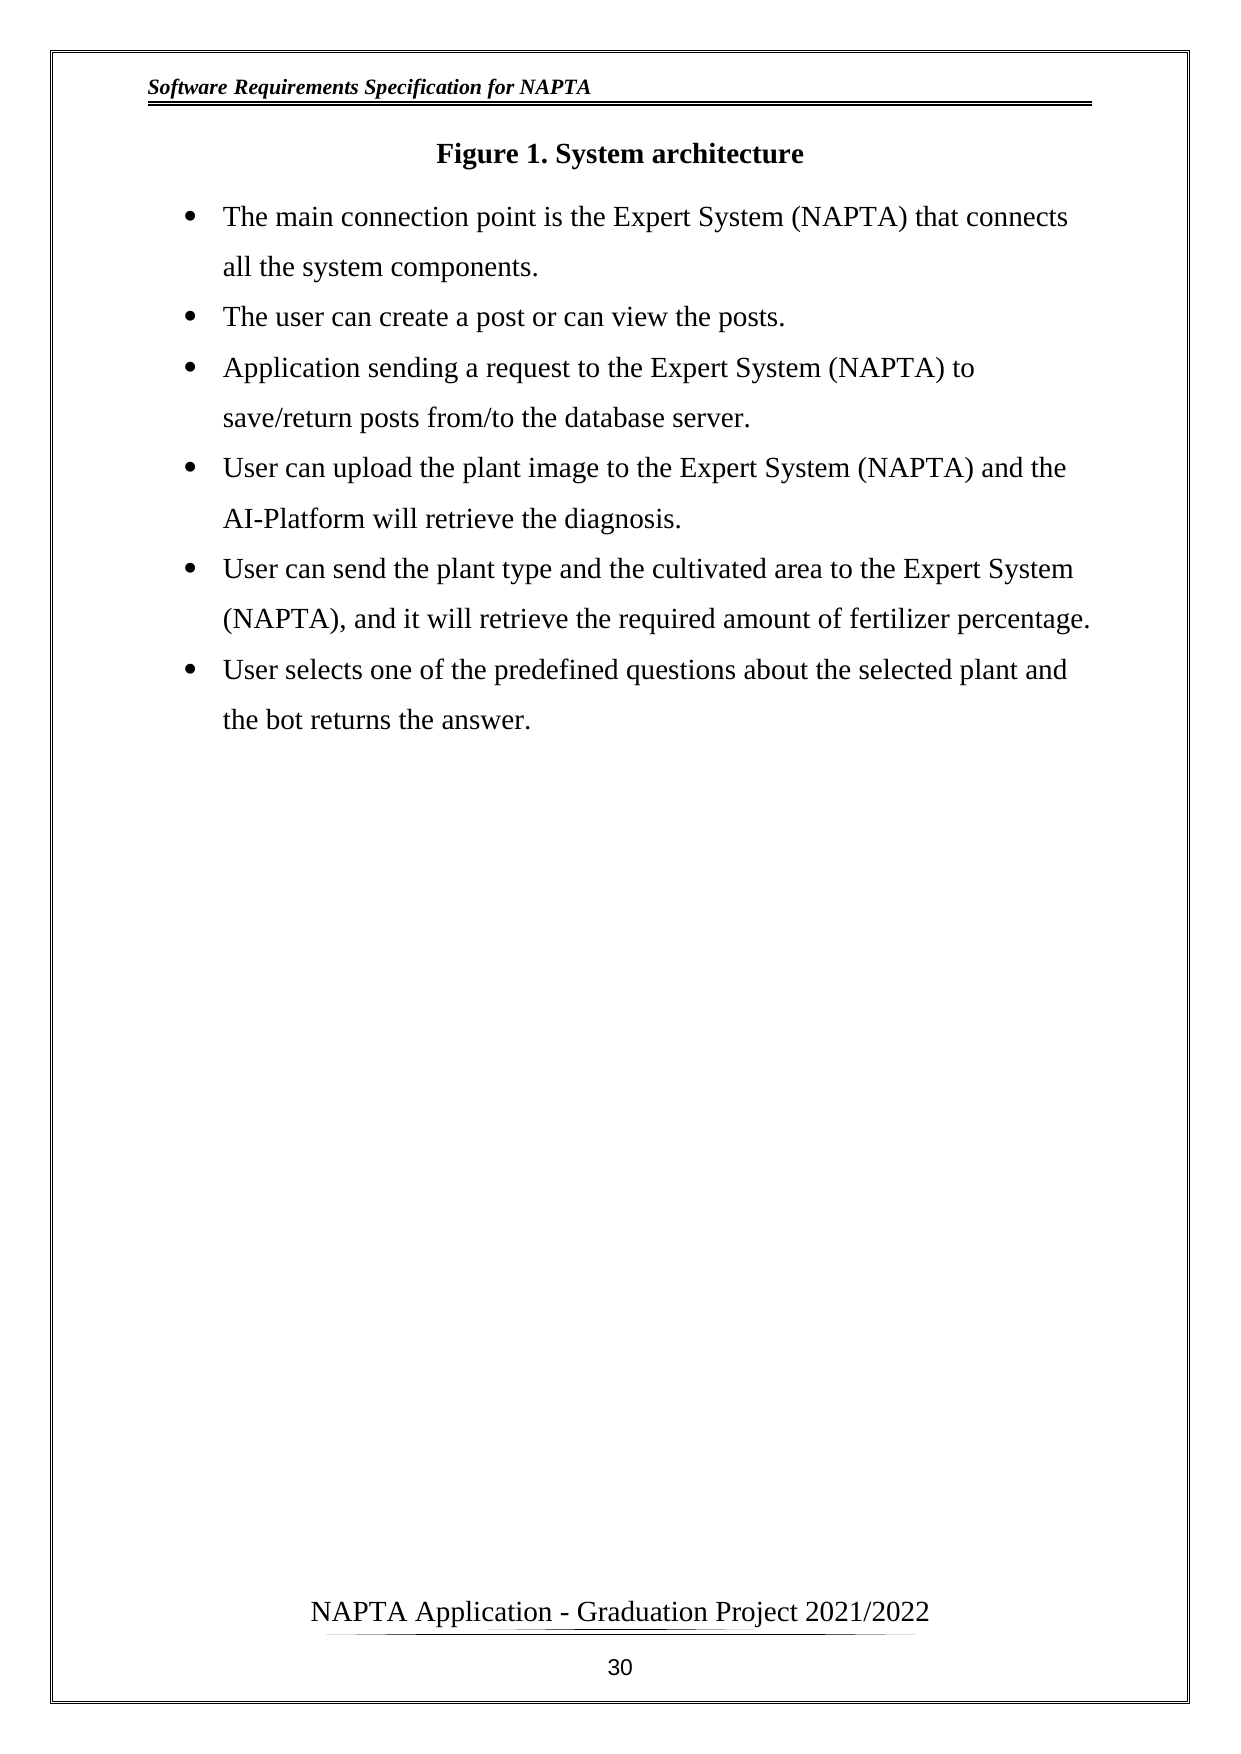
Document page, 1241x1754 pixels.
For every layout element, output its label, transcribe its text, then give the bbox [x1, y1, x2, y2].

list User selects one of the predefined questions about the selected plant and the bot returns the answer. [185, 237, 1092, 321]
subtitle 4.2 System Use-Case [148, 354, 1092, 392]
list User can send the plant type and the cultivated area to the Expert System (NAPTA), and it will retrieve the required amount of fertilizer percentage. [185, 136, 1092, 220]
